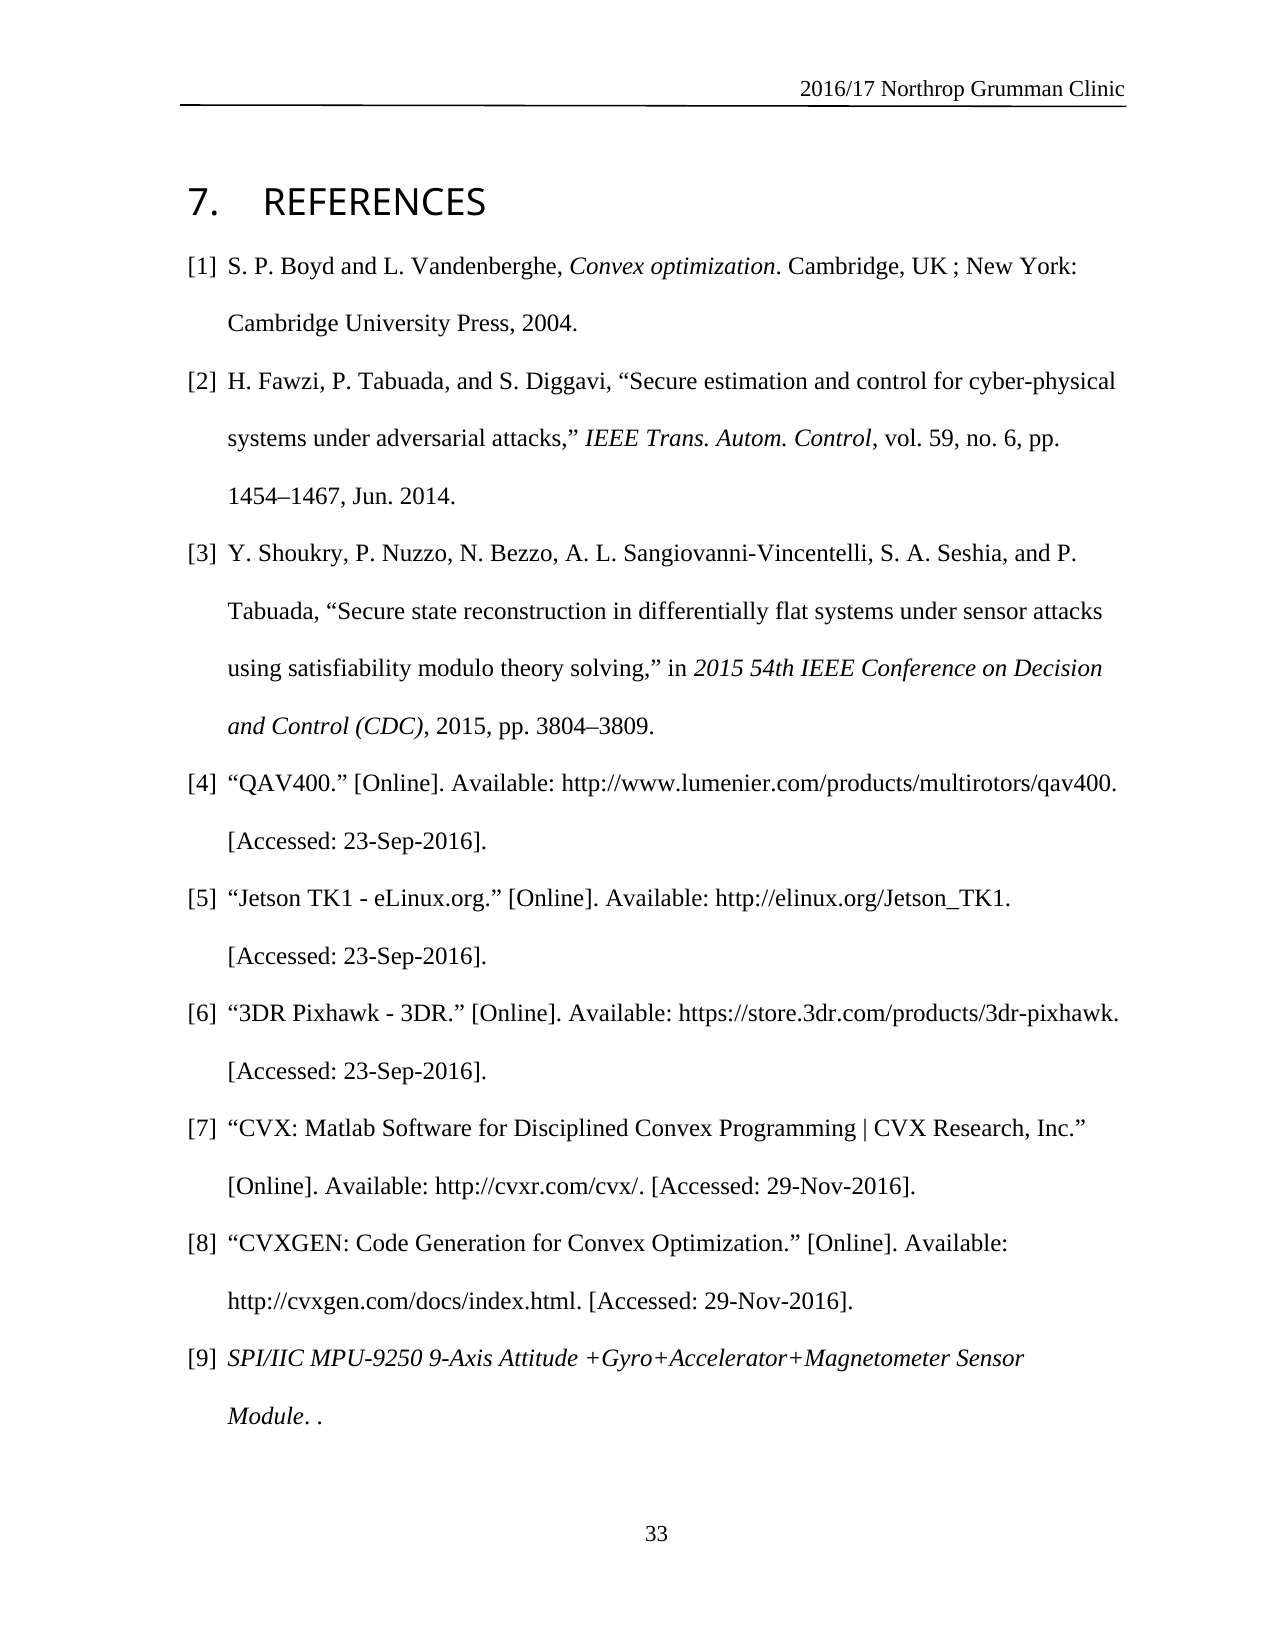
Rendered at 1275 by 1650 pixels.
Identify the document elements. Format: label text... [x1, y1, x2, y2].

text [4] “QAV400.” [Online]. Available: http://www.lumenier.com/products/multirotors/qav400. [Accessed: 23-Sep-2016]. [187, 768, 1125, 855]
text [8] “CVXGEN: Code Generation for Convex Optimization.” [Online]. Available: http://cvxgen.com/docs/index.html. [Accessed: 29-Nov-2016]. [187, 1228, 1125, 1315]
text [3] Y. Shoukry, P. Nuzzo, N. Bezzo, A. L. Sangiovanni-Vincentelli, S. A. Seshia, and P. Tabuada, “Secure state reconstruction in differentially flat systems under sensor attacks using satisfiability modulo theory solving,” in 2015 54th IEEE Conference on Decision and Control (CDC), 2015, pp. 3804–3809. [187, 538, 1125, 740]
text [7] “CVX: Matlab Software for Disciplined Convex Programming | CVX Research, Inc.” [Online]. Available: http://cvxr.com/cvx/. [Accessed: 29-Nov-2016]. [187, 1113, 1125, 1200]
text [5] “Jetson TK1 - eLinux.org.” [Online]. Available: http://elinux.org/Jetson_TK1. [Accessed: 23-Sep-2016]. [187, 883, 1125, 970]
text [2] H. Fawzi, P. Tabuada, and S. Diggavi, “Secure estimation and control for cyber-physical systems under adversarial attacks,” IEEE Trans. Autom. Control, vol. 59, no. 6, pp. 1454–1467, Jun. 2014. [187, 366, 1125, 510]
subtitle References [187, 175, 1125, 226]
text [6] “3DR Pixhawk - 3DR.” [Online]. Available: https://store.3dr.com/products/3dr-pixhawk. [Accessed: 23-Sep-2016]. [187, 998, 1125, 1085]
text [9] SPI/IIC MPU-9250 9-Axis Attitude +Gyro+Accelerator+Magnetometer Sensor Module. . [187, 1343, 1125, 1430]
text [1] S. P. Boyd and L. Vandenberghe, Convex optimization. Cambridge, UK ; New York: Cambridge University Press, 2004. [187, 251, 1125, 337]
